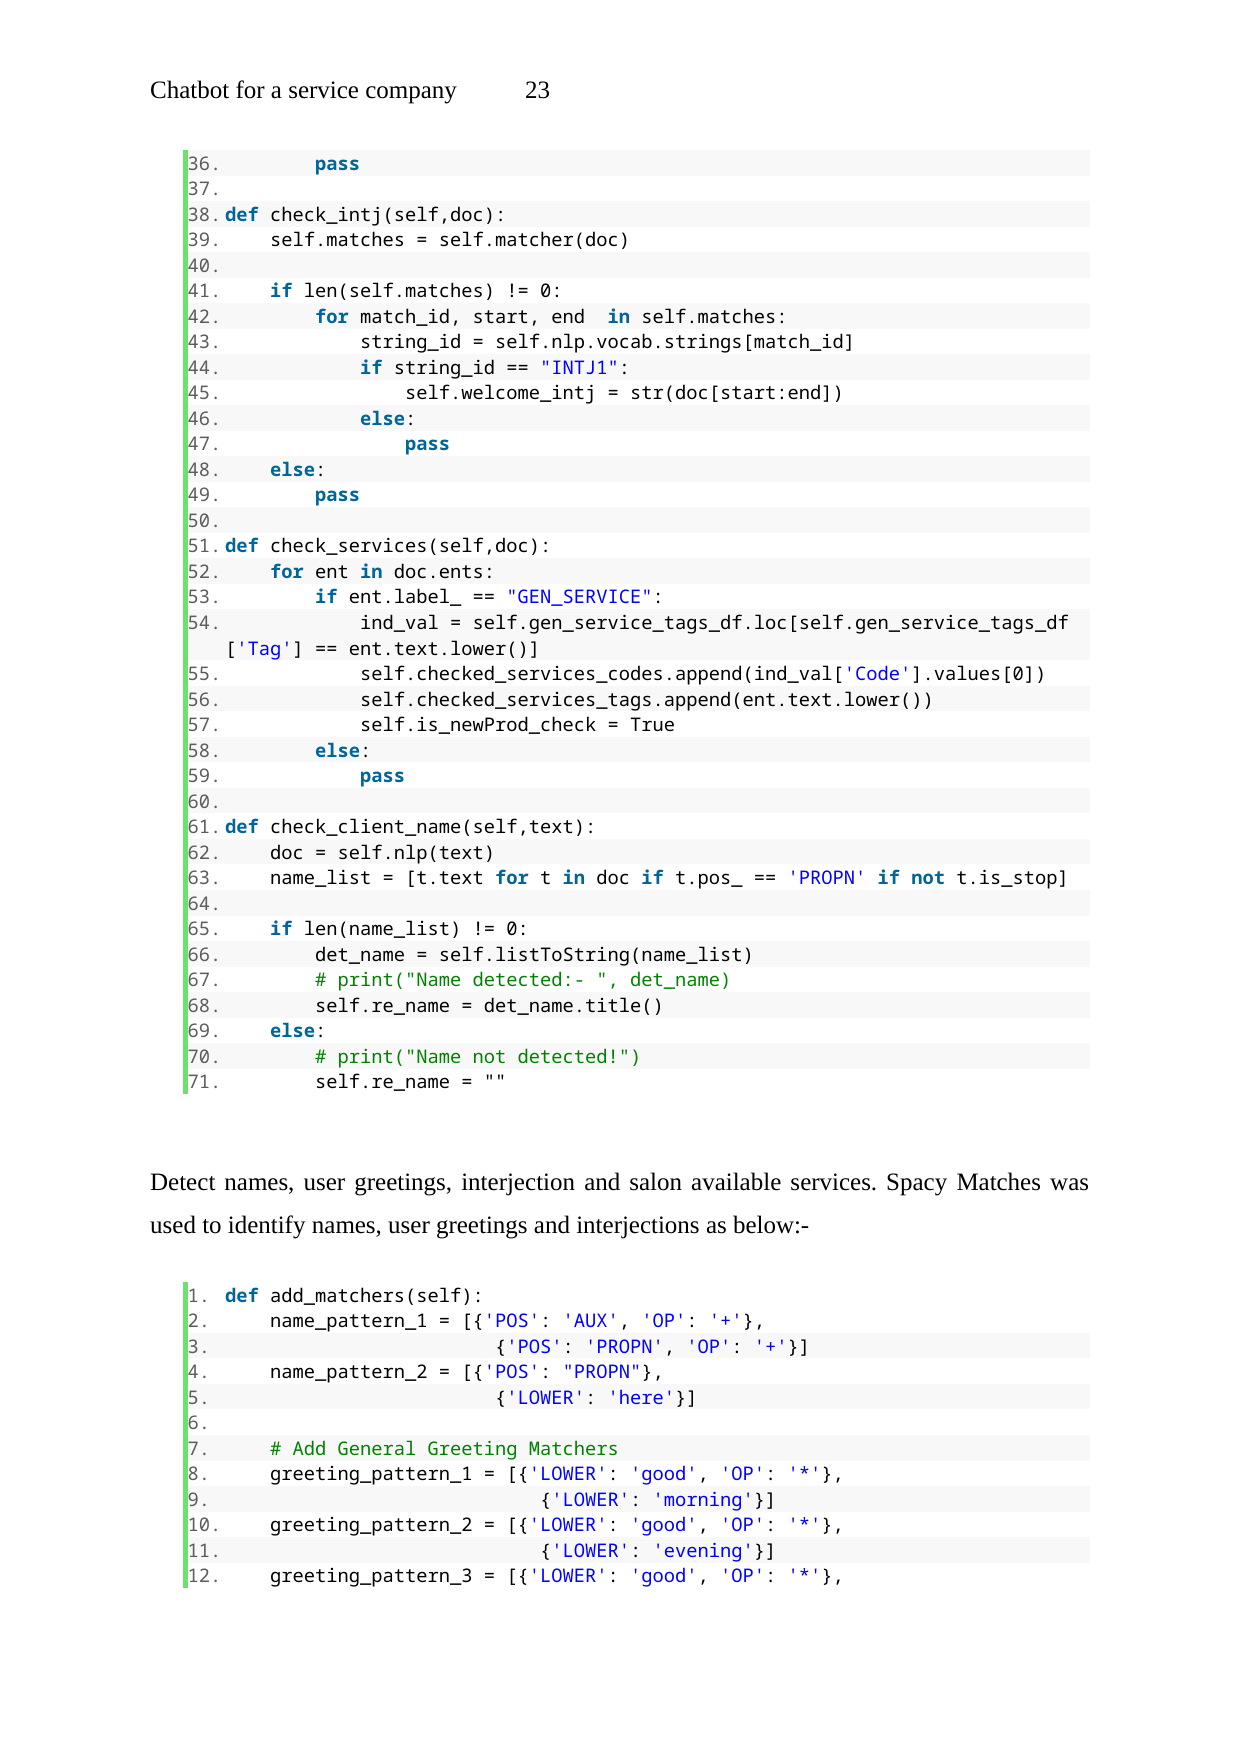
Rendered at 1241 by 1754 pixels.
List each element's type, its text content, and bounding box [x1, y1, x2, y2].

list else: [188, 456, 1090, 482]
list greeting_pattern_3 = [{'LOWER': 'good', 'OP': '*'}, [188, 1563, 1090, 1588]
list {'LOWER': 'morning'}] [188, 1486, 1090, 1512]
list pass [188, 431, 1090, 456]
list if len(name_list) != 0: [188, 916, 1090, 941]
list for match_id, start, end in self.matches: [188, 303, 1090, 329]
list name_pattern_1 = [{'POS': 'AUX', 'OP': '+'}, [188, 1307, 1090, 1333]
list self.checked_services_tags.append(ent.text.lower()) [188, 686, 1090, 711]
list greeting_pattern_1 = [{'LOWER': 'good', 'OP': '*'}, [188, 1461, 1090, 1486]
list {'LOWER': 'evening'}] [188, 1537, 1090, 1563]
list doc = self.nlp(text) [188, 839, 1090, 864]
list self.re_name = det_name.title() [188, 992, 1090, 1018]
list # Add General Greeting Matchers [188, 1435, 1090, 1461]
list greeting_pattern_2 = [{'LOWER': 'good', 'OP': '*'}, [188, 1512, 1090, 1537]
list def check_services(self,doc): [188, 533, 1090, 558]
list def check_intj(self,doc): [188, 201, 1090, 227]
text Detect names, user greetings, interjection and salon available services. Spacy Matches was used to identify names, user greetings and interjections as below:- [150, 1167, 1090, 1238]
list self.checked_services_codes.append(ind_val['Code'].values[0]) [188, 660, 1090, 686]
list # print("Name detected:- ", det_name) [188, 967, 1090, 992]
list if ent.label_ == "GEN_SERVICE": [188, 584, 1090, 609]
list string_id = self.nlp.vocab.strings[match_id] [188, 329, 1090, 354]
list name_list = [t.text for t in doc if t.pos_ == 'PROPN' if not t.is_stop] [188, 864, 1090, 890]
list {'POS': 'PROPN', 'OP': '+'}] [188, 1333, 1090, 1358]
list def add_matchers(self): [188, 1282, 1090, 1307]
list name_pattern_2 = [{'POS': "PROPN"}, [188, 1358, 1090, 1384]
list {'LOWER': 'here'}] [188, 1384, 1090, 1409]
list def check_client_name(self,text): [188, 813, 1090, 839]
list else: [188, 405, 1090, 431]
list for ent in doc.ents: [188, 558, 1090, 584]
list pass [188, 150, 1090, 176]
list if string_id == "INTJ1": [188, 354, 1090, 380]
list else: [188, 1018, 1090, 1043]
list pass [188, 762, 1090, 788]
list self.matches = self.matcher(doc) [188, 227, 1090, 252]
list self.is_newProd_check = True [188, 711, 1090, 737]
list pass [188, 482, 1090, 507]
list ind_val = self.gen_service_tags_df.loc[self.gen_service_tags_df['Tag'] == ent.text.lower()] [188, 609, 1090, 660]
list self.re_name = "" [188, 1069, 1090, 1094]
list self.welcome_intj = str(doc[start:end]) [188, 380, 1090, 405]
list # print("Name not detected!") [188, 1043, 1090, 1069]
list if len(self.matches) != 0: [188, 278, 1090, 303]
list det_name = self.listToString(name_list) [188, 941, 1090, 967]
list else: [188, 737, 1090, 762]
